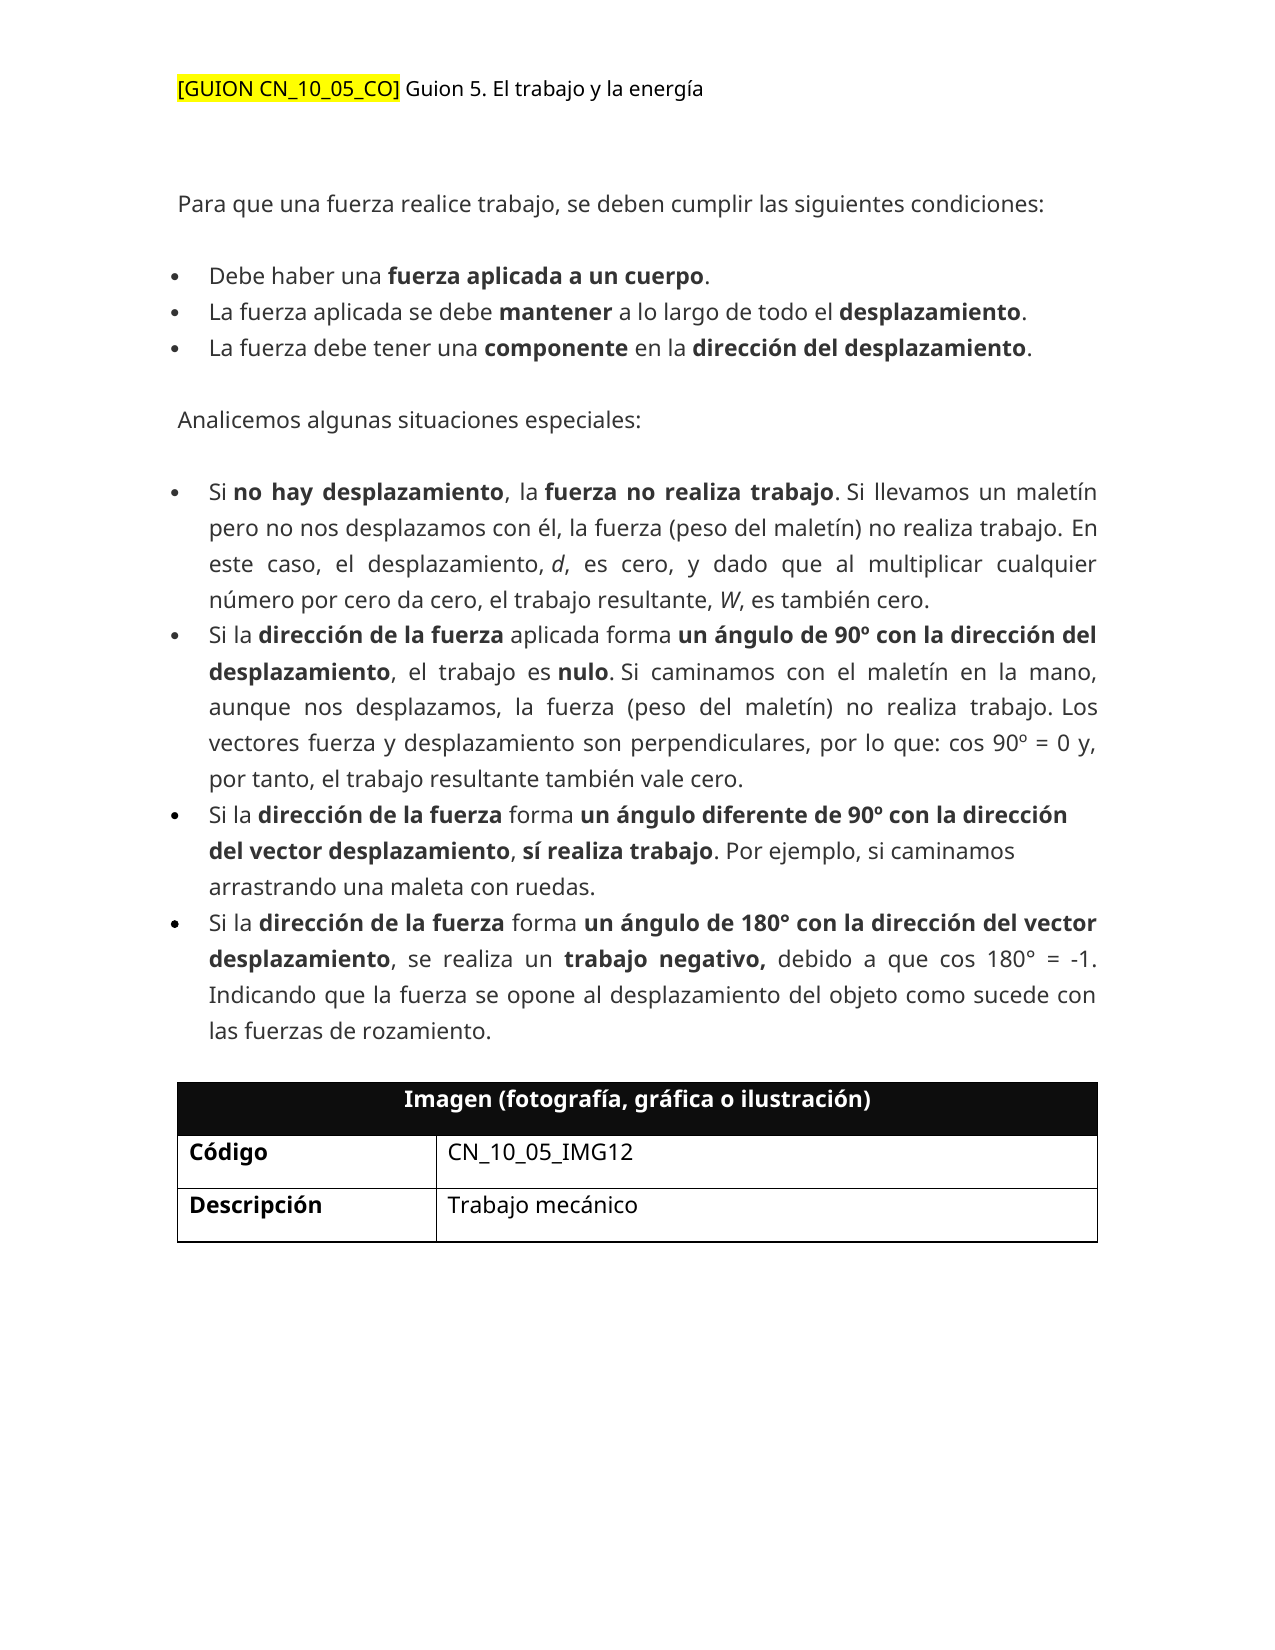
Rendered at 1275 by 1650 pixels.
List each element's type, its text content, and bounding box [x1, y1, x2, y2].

table_cell Descripción [178, 1189, 436, 1241]
list Si no hay desplazamiento, la fuerza no realiza trabajo. Si llevamos un maletín pero no nos desplazamos con él, la fuerza (peso del maletín) no realiza trabajo. En este caso, el desplazamiento, d, es cero, y dado que al multiplicar cualquier número por cero da cero, el trabajo resultante, W, es también cero. [171, 471, 1098, 615]
list La fuerza debe tener una componente en la dirección del desplazamiento. [171, 327, 1098, 363]
list La fuerza aplicada se debe mantener a lo largo de todo el desplazamiento. [171, 291, 1098, 327]
table_header Imagen (fotografía, gráfica o ilustración) [178, 1083, 1097, 1135]
text Para que una fuerza realice trabajo, se deben cumplir las siguientes condiciones: [177, 148, 1098, 219]
list Debe haber una fuerza aplicada a un cuerpo. [171, 255, 1098, 291]
table_cell Trabajo mecánico [437, 1189, 1097, 1241]
text Analicemos algunas situaciones especiales: [177, 399, 1098, 435]
table_cell CN_10_05_IMG12 [437, 1136, 1097, 1188]
list Si la dirección de la fuerza aplicada forma un ángulo de 90º con la dirección del desplazamiento, el trabajo es nulo. Si caminamos con el maletín en la mano, aunque nos desplazamos, la fuerza (peso del maletín) no realiza trabajo. Los vectores fuerza y desplazamiento son perpendiculares, por lo que: cos 90º = 0 y, por tanto, el trabajo resultante también vale cero. [171, 615, 1098, 794]
list Si la dirección de la fuerza forma un ángulo diferente de 90º con la dirección del vector desplazamiento, sí realiza trabajo. Por ejemplo, si caminamos arrastrando una maleta con ruedas. [171, 794, 1098, 902]
table_cell Código [178, 1136, 436, 1188]
list Si la dirección de la fuerza forma un ángulo de 180° con la dirección del vector desplazamiento, se realiza un trabajo negativo, debido a que cos 180° = -1. Indicando que la fuerza se opone al desplazamiento del objeto como sucede con las fuerzas de rozamiento. [171, 902, 1098, 1046]
